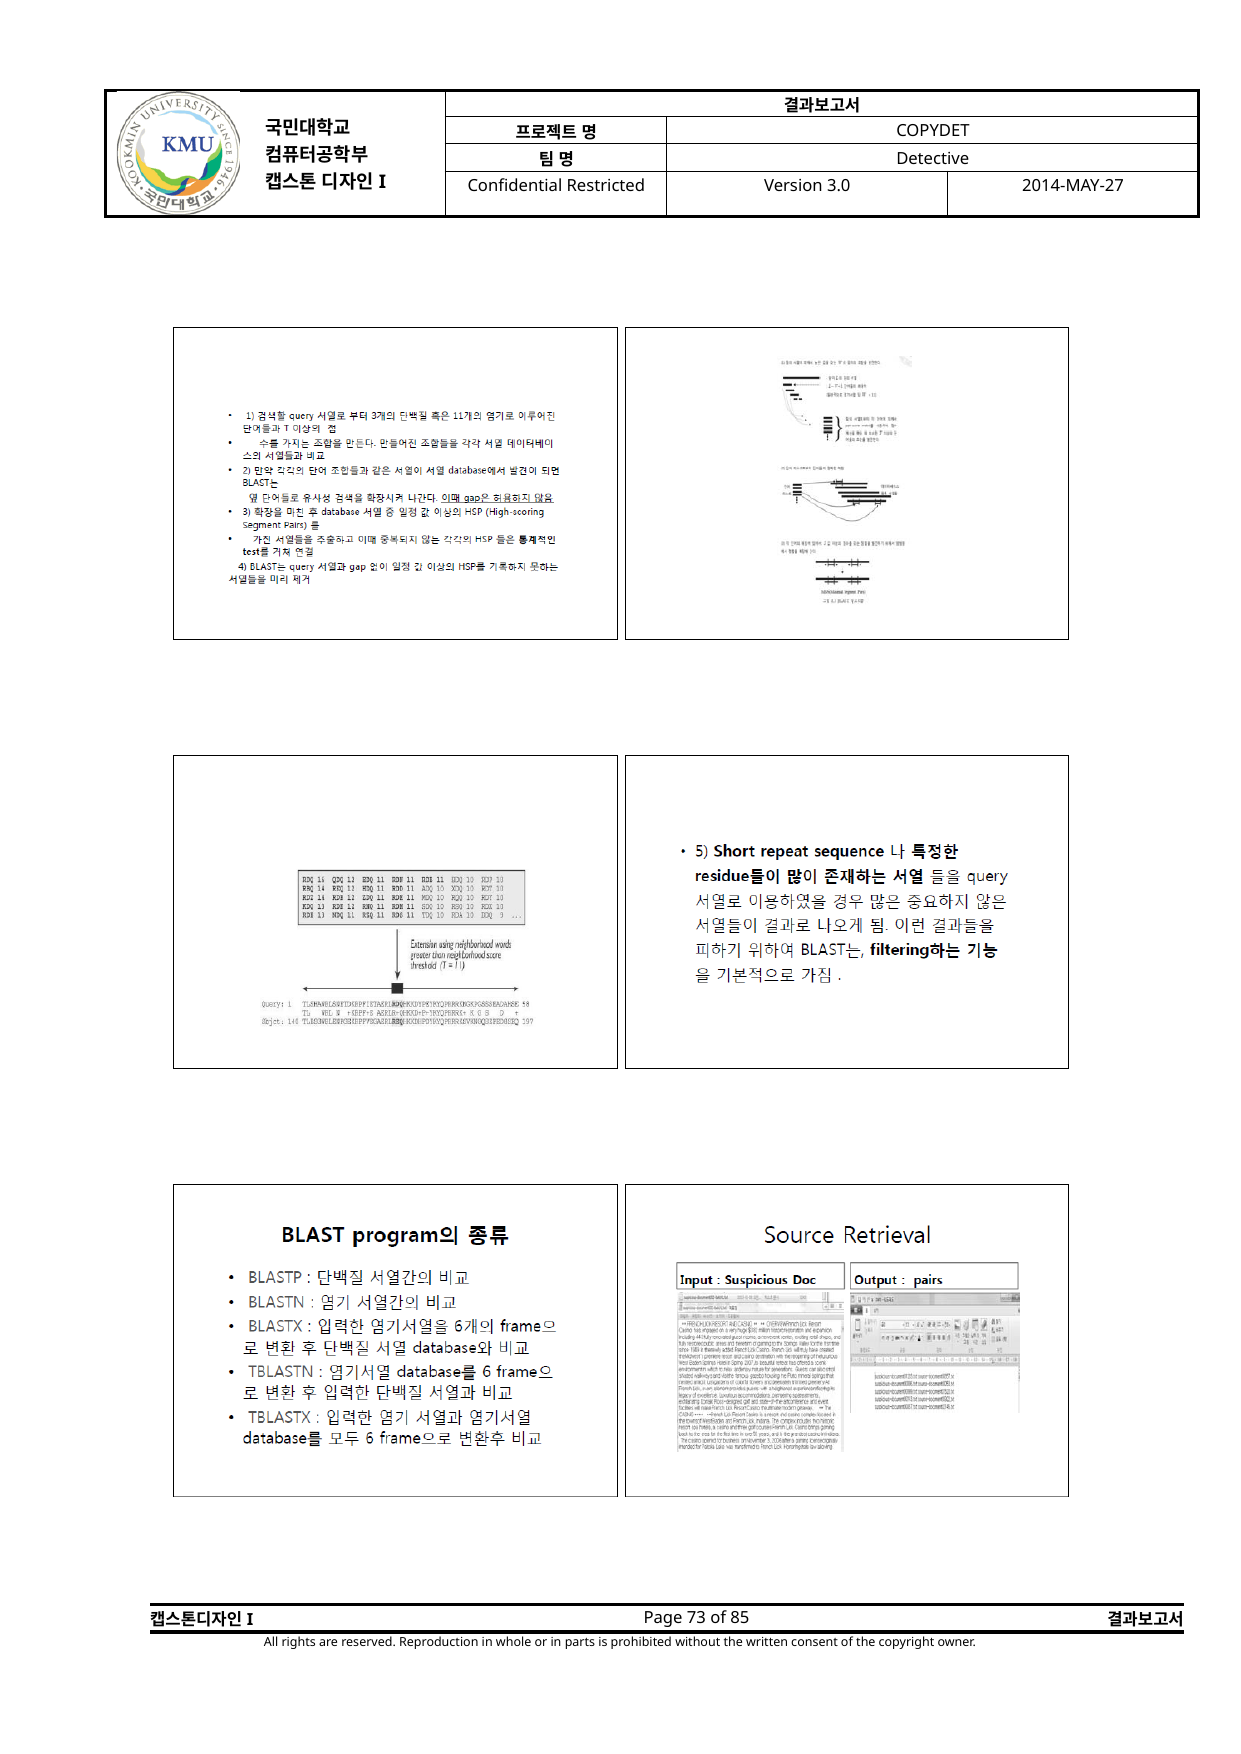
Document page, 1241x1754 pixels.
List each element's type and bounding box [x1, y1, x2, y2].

picture [116, 91, 240, 215]
